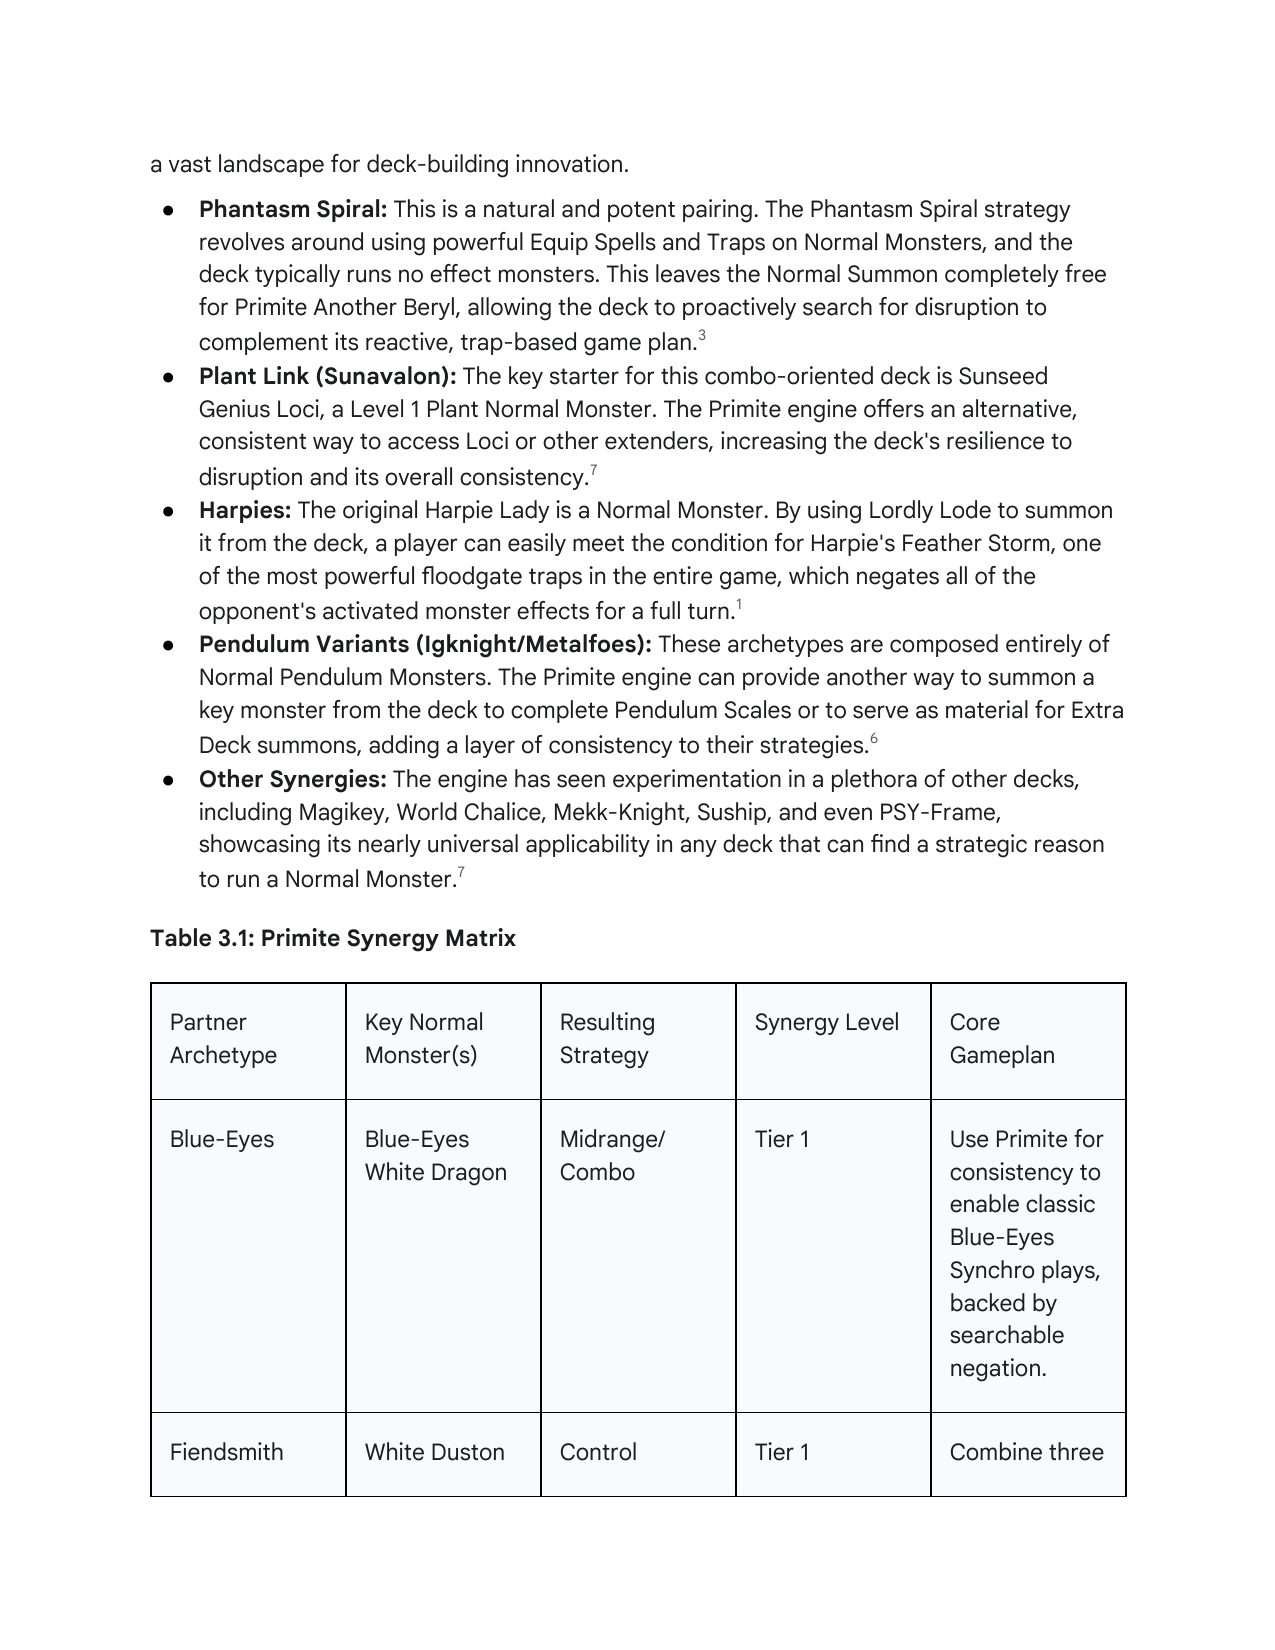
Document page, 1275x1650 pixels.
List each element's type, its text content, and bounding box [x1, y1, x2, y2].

table_cell Fiendsmith [152, 1413, 345, 1496]
table_header Synergy Level [737, 984, 930, 1099]
table_header Partner Archetype [152, 984, 345, 1099]
list Harpies: The original Harpie Lady is a Normal Monster. By using Lordly Lode to summon it from the deck, a player can easily meet the condition for Harpie's Feather Storm, one of the most powerful floodgate traps in the entire game, which negates all of the opponent's activated monster effects for a full turn.1 [161, 496, 1125, 626]
table_header Resulting Strategy [542, 984, 735, 1099]
list Other Synergies: The engine has seen experimentation in a plethora of other decks, including Magikey, World Chalice, Mekk-Knight, Suship, and even PSY-Frame, showcasing its nearly universal applicability in any deck that can find a strategic reason to run a Normal Monster.7 [161, 765, 1125, 895]
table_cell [932, 1413, 1125, 1496]
list Plant Link (Sunavalon): The key starter for this combo-oriented deck is Sunseed Genius Loci, a Level 1 Plant Normal Monster. The Primite engine offers an alternative, consistent way to access Loci or other extenders, increasing the deck's resilience to disruption and its overall consistency.7 [161, 362, 1125, 492]
table_cell Midrange/Combo [542, 1100, 735, 1412]
table_header Key Normal Monster(s) [347, 984, 540, 1099]
table_cell Use Primite for consistency to enable classic Blue-Eyes Synchro plays, backed by searchable negation. [932, 1100, 1125, 1412]
table_cell Tier 1 [737, 1100, 930, 1412]
text Table 3.1: Primite Synergy Matrix [150, 924, 1125, 953]
table_header Core Gameplan [932, 984, 1125, 1099]
table_cell Blue-Eyes [152, 1100, 345, 1412]
list Phantasm Spiral: This is a natural and potent pairing. The Phantasm Spiral strategy revolves around using powerful Equip Spells and Traps on Normal Monsters, and the deck typically runs no effect monsters. This leaves the Normal Summon completely free for Primite Another Beryl, allowing the deck to proactively search for disruption to complement its reactive, trap-based game plan.3 [161, 195, 1125, 358]
list Pendulum Variants (Igknight/Metalfoes): These archetypes are composed entirely of Normal Pendulum Monsters. The Primite engine can provide another way to summon a key monster from the deck to complete Pendulum Scales or to serve as material for Extra Deck summons, adding a layer of consistency to their strategies.6 [161, 631, 1125, 761]
table_cell Tier 1 [737, 1413, 930, 1496]
table_cell Control [542, 1413, 735, 1496]
table_cell Blue-Eyes White Dragon [347, 1100, 540, 1412]
table_cell White Duston [347, 1413, 540, 1496]
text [150, 150, 1125, 179]
